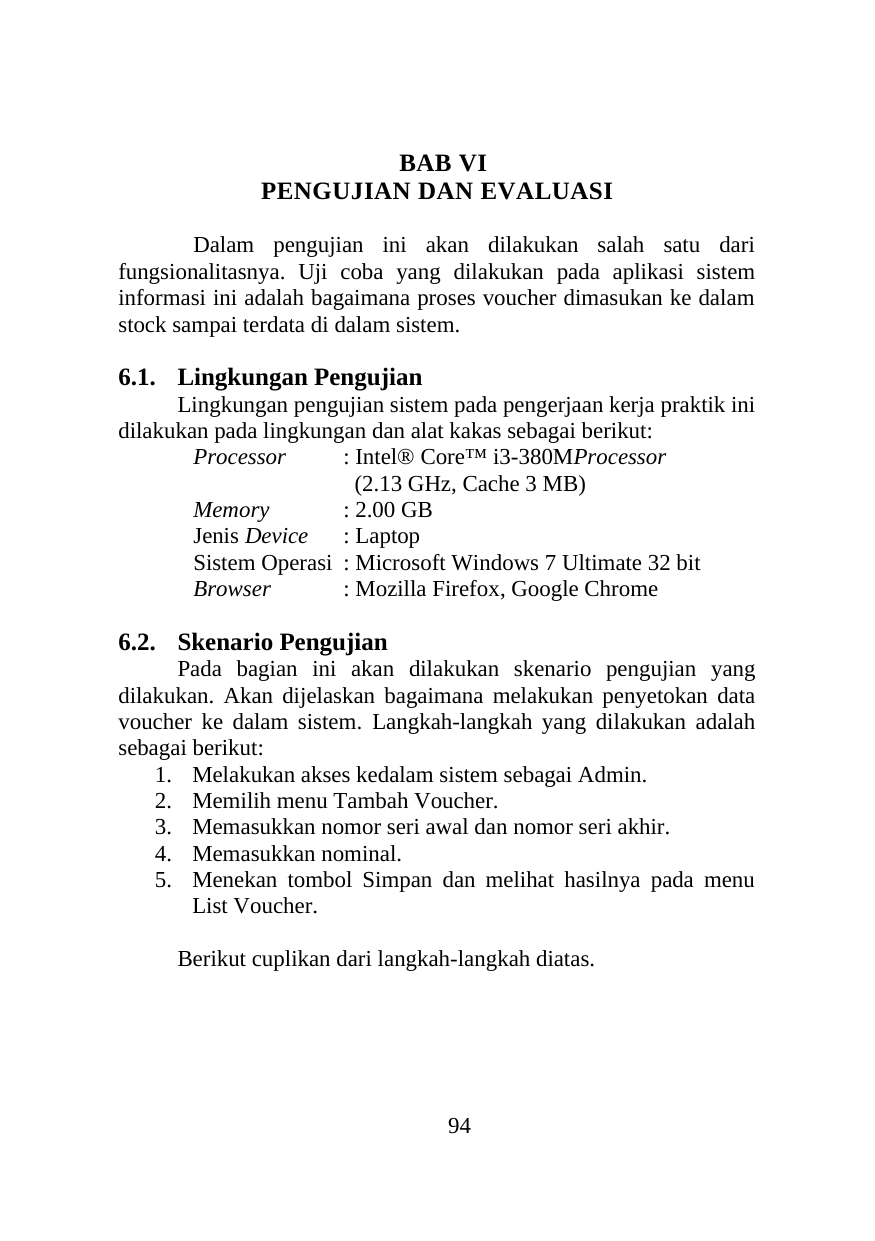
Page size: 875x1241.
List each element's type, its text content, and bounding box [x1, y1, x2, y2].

list Memasukkan nominal. [154, 840, 756, 866]
list Menekan tombol Simpan dan melihat hasilnya pada menu List Voucher. [154, 866, 756, 919]
list Memilih menu Tambah Voucher. [154, 787, 756, 813]
text Lingkungan pengujian sistem pada pengerjaan kerja praktik ini dilakukan pada lingkungan dan alat kakas sebagai berikut: [118, 391, 756, 443]
text (2.13 GHz, Cache 3 MB) [268, 470, 756, 496]
subtitle BAB VI PENGUJIAN DAN EVALUASI [118, 148, 756, 205]
subtitle Lingkungan Pengujian [118, 362, 756, 391]
text Berikut cuplikan dari langkah-langkah diatas. [177, 945, 756, 972]
text Jenis Device : Laptop [118, 522, 756, 549]
text Browser : Mozilla Firefox, Google Chrome [118, 575, 756, 602]
subtitle Skenario Pengujian [118, 627, 756, 655]
text Processor : Intel® Core™ i3-380MProcessor [118, 443, 756, 470]
list Melakukan akses kedalam sistem sebagai Admin. [154, 761, 756, 787]
text Memory : 2.00 GB [118, 496, 756, 522]
list Memasukkan nomor seri awal dan nomor seri akhir. [154, 813, 756, 840]
text Dalam pengujian ini akan dilakukan salah satu dari fungsionalitasnya. Uji coba yang dilakukan pada aplikasi sistem informasi ini adalah bagaimana proses voucher dimasukan ke dalam stock sampai terdata di dalam sistem. [118, 232, 756, 337]
text Sistem Operasi : Microsoft Windows 7 Ultimate 32 bit [118, 549, 756, 575]
text Pada bagian ini akan dilakukan skenario pengujian yang dilakukan. Akan dijelaskan bagaimana melakukan penyetokan data voucher ke dalam sistem. Langkah-langkah yang dilakukan adalah sebagai berikut: [118, 655, 756, 761]
